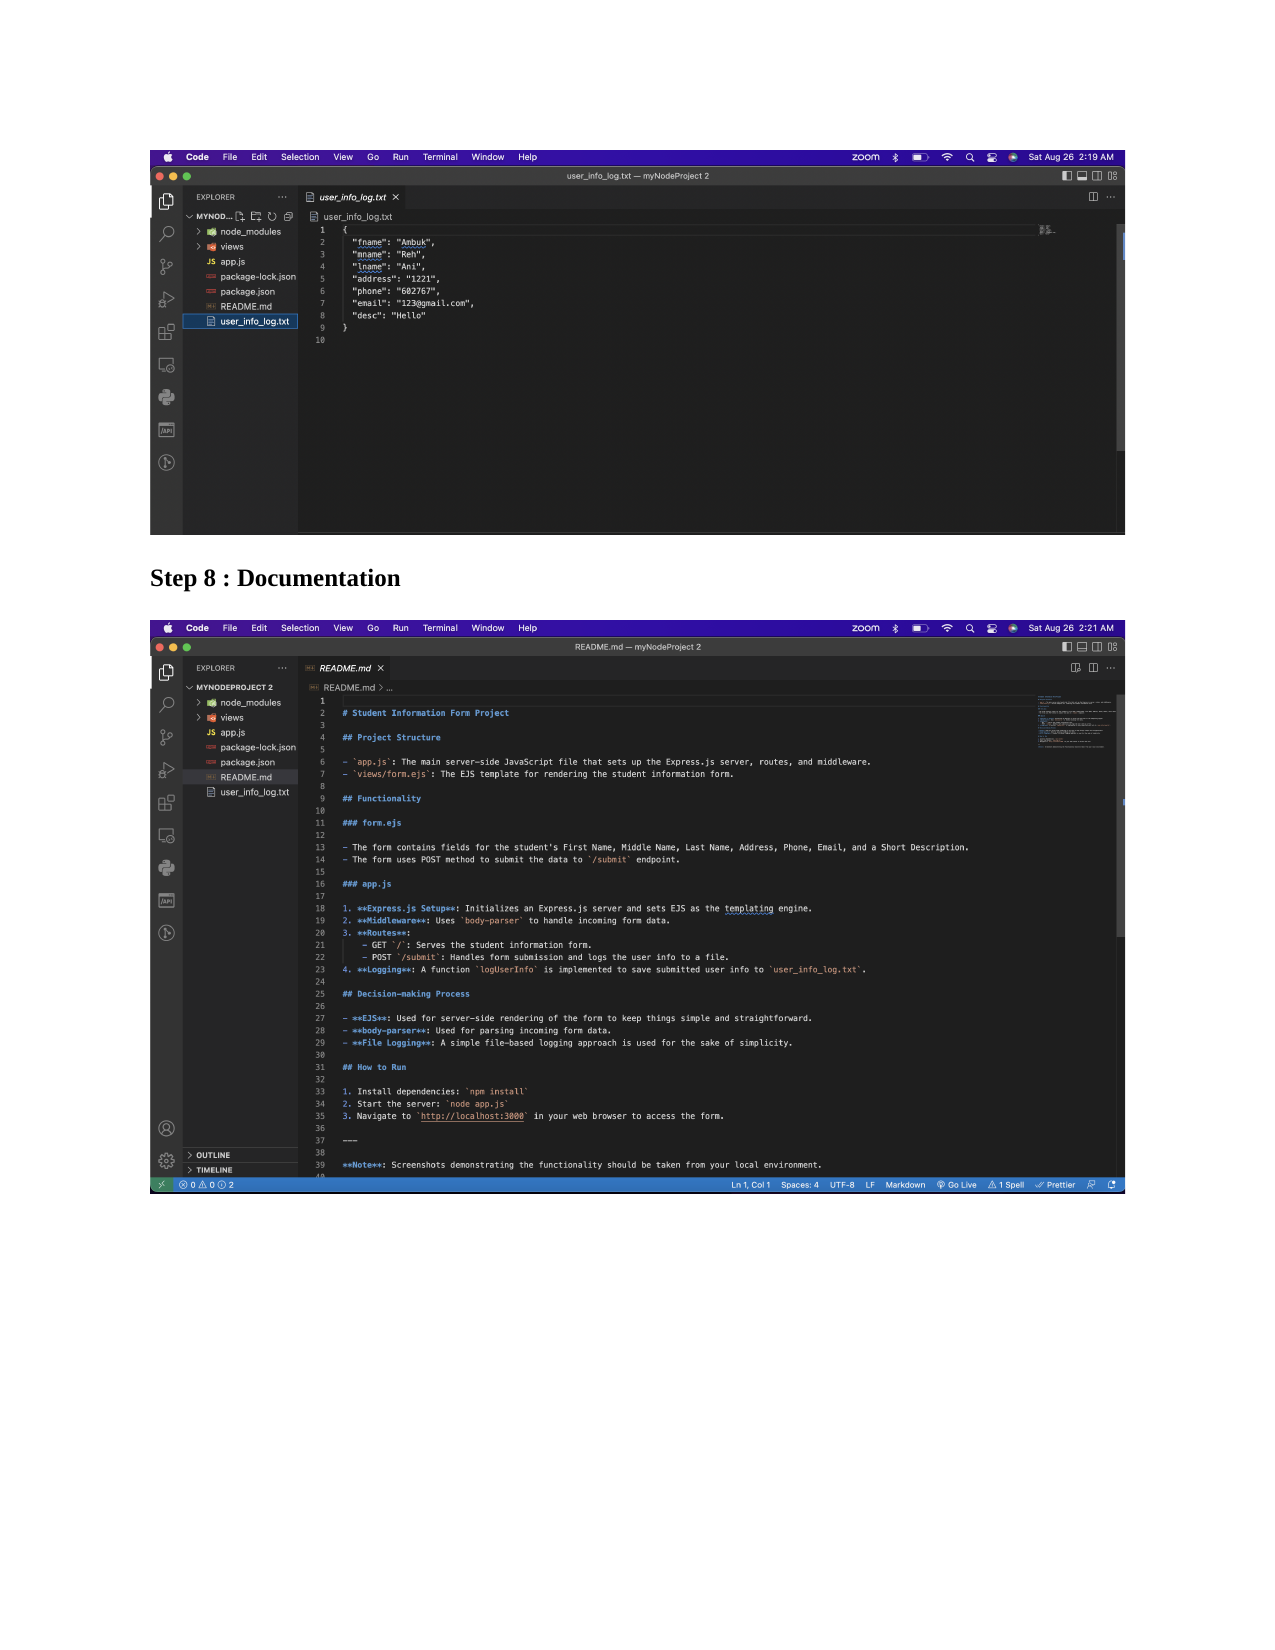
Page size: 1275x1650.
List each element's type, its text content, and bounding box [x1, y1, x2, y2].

text Step 8 : Documentation [150, 563, 1125, 592]
picture [150, 150, 1125, 535]
picture [150, 620, 1125, 1194]
